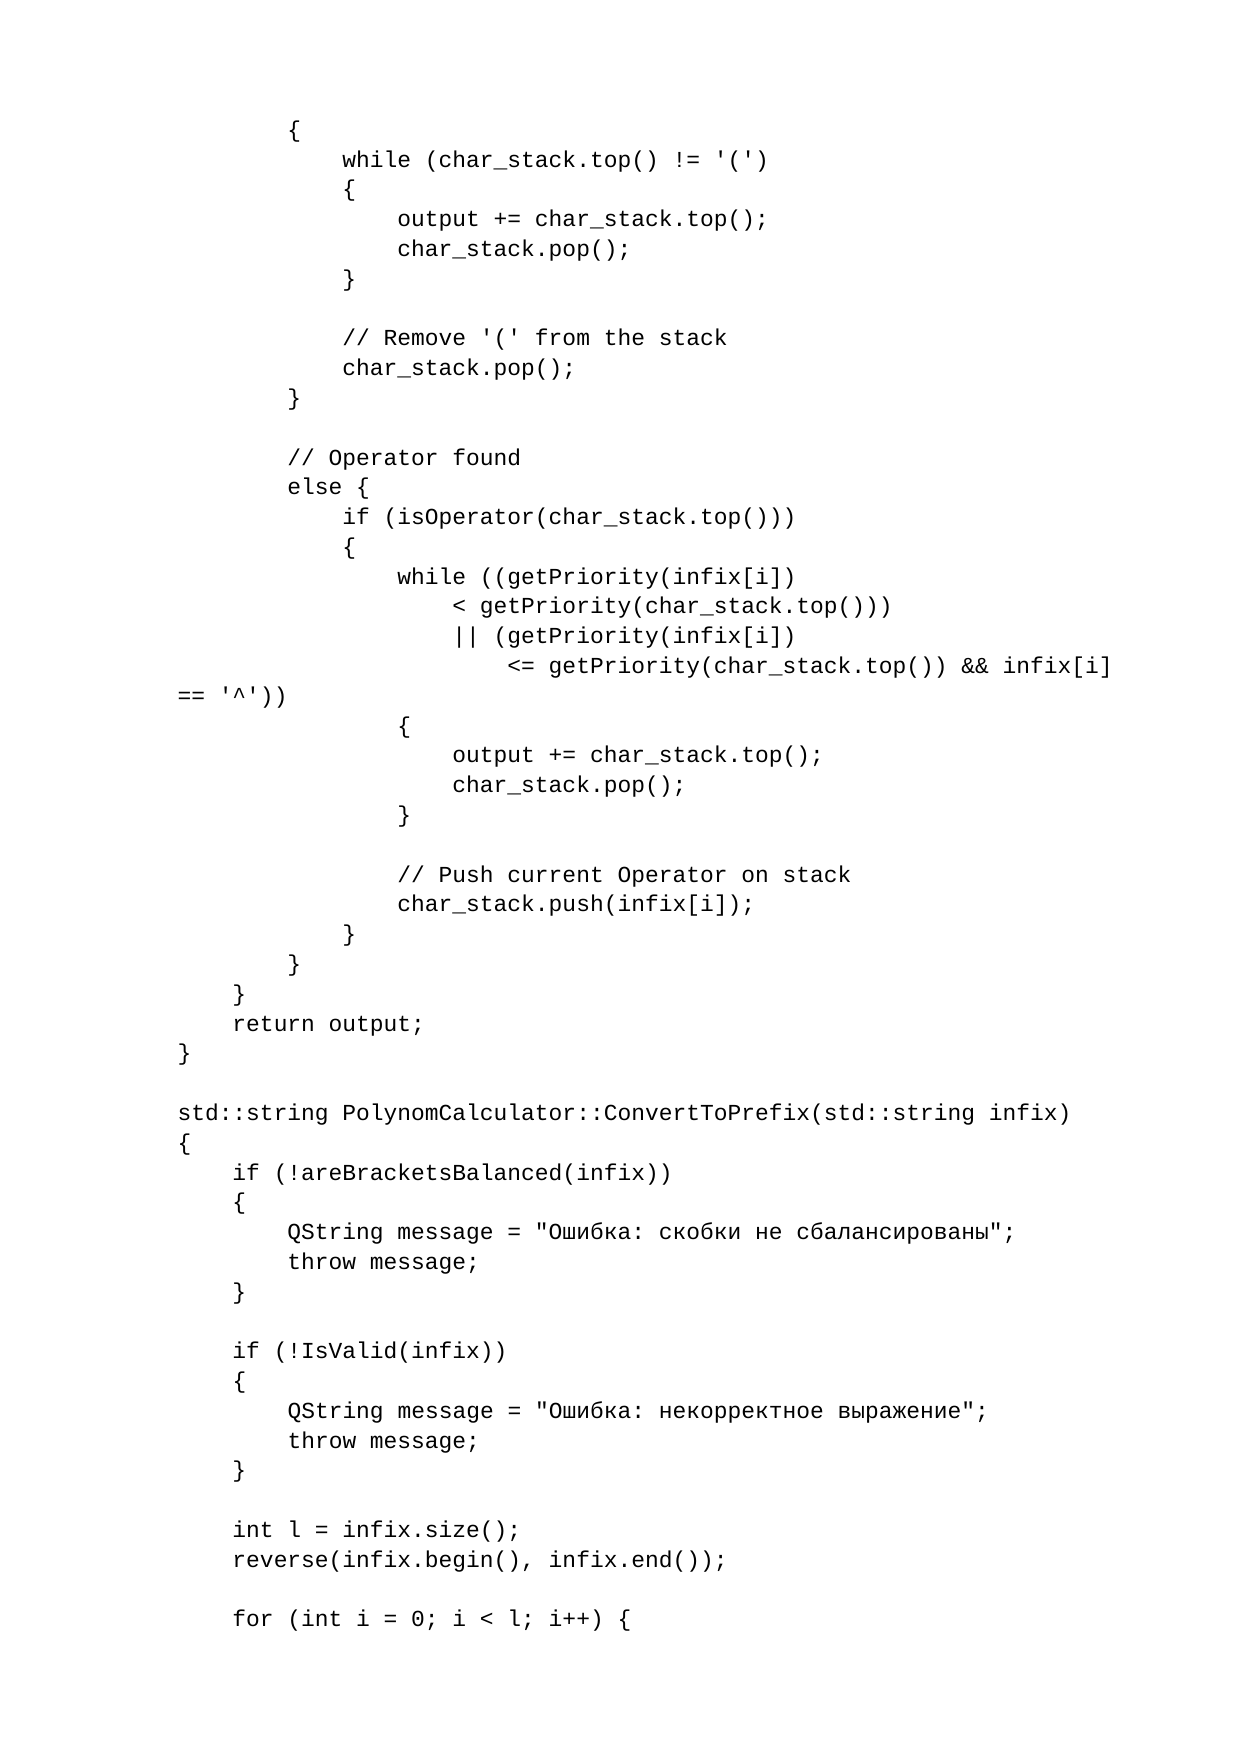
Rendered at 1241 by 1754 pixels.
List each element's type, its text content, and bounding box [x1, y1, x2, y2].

text while ((getPriority(infix[i]) [177, 565, 1152, 591]
text throw message; [177, 1250, 1152, 1276]
text return output; [177, 1012, 1152, 1038]
text reverse(infix.begin(), infix.end()); [177, 1548, 1152, 1574]
text } [177, 922, 1152, 948]
text } [177, 982, 1152, 1008]
text QString message = "Ошибка: некорректное выражение"; [177, 1399, 1152, 1425]
text } [177, 803, 1152, 829]
text <= getPriority(char_stack.top()) && infix[i] == '^')) [177, 654, 1152, 710]
text } [177, 1280, 1152, 1306]
text { [177, 178, 1152, 204]
text int l = infix.size(); [177, 1518, 1152, 1544]
text if (!IsValid(infix)) [177, 1339, 1152, 1366]
text if (isOperator(char_stack.top())) [177, 505, 1152, 531]
text || (getPriority(infix[i]) [177, 624, 1152, 651]
text { [177, 714, 1152, 740]
text char_stack.push(infix[i]); [177, 893, 1152, 919]
text } [177, 952, 1152, 978]
text char_stack.pop(); [177, 773, 1152, 799]
text throw message; [177, 1429, 1152, 1455]
text else { [177, 476, 1152, 502]
text { [177, 1369, 1152, 1395]
text } [177, 386, 1152, 412]
text // Remove '(' from the stack [177, 327, 1152, 353]
text // Push current Operator on stack [177, 863, 1152, 889]
text QString message = "Ошибка: скобки не сбалансированы"; [177, 1220, 1152, 1246]
text { [177, 535, 1152, 561]
text } [177, 267, 1152, 293]
text { [177, 1131, 1152, 1157]
text while (char_stack.top() != '(') [177, 148, 1152, 174]
text { [177, 118, 1152, 144]
text char_stack.pop(); [177, 237, 1152, 263]
text for (int i = 0; i < l; i++) { [177, 1608, 1152, 1634]
text if (!areBracketsBalanced(infix)) [177, 1161, 1152, 1187]
text std::string PolynomCalculator::ConvertToPrefix(std::string infix) [177, 1101, 1152, 1127]
text char_stack.pop(); [177, 356, 1152, 382]
text output += char_stack.top(); [177, 207, 1152, 233]
text // Operator found [177, 446, 1152, 472]
text } [177, 1042, 1152, 1068]
text } [177, 1459, 1152, 1485]
text output += char_stack.top(); [177, 744, 1152, 770]
text < getPriority(char_stack.top())) [177, 595, 1152, 621]
text { [177, 1191, 1152, 1217]
